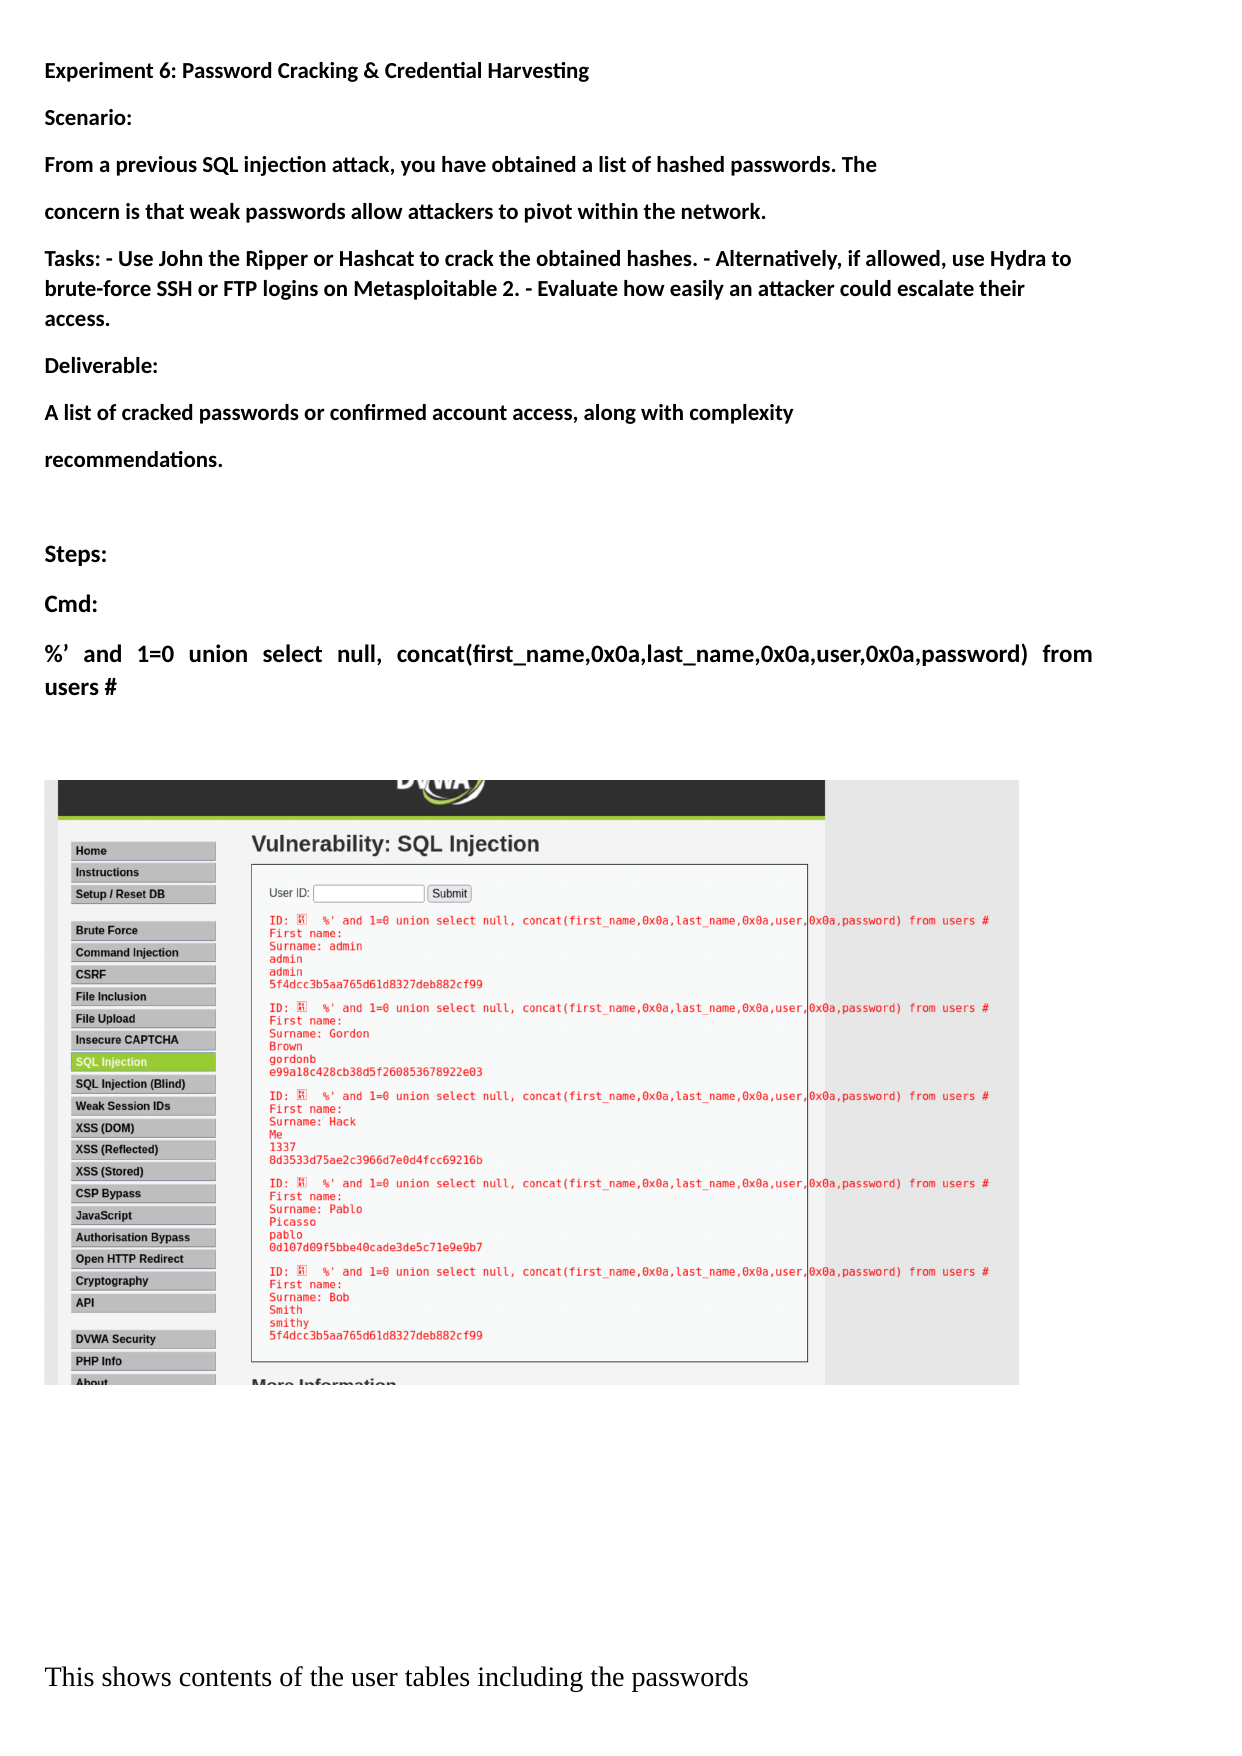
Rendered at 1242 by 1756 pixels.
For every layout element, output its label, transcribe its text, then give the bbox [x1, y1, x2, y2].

text Scenario: [44, 103, 1094, 131]
text concern is that weak passwords allow attackers to pivot within the network. [44, 197, 1094, 225]
text This shows contents of the user tables including the passwords [44, 1660, 1094, 1693]
picture [44, 780, 1020, 1385]
text Deliverable: [44, 351, 1094, 379]
text Steps: [44, 538, 1094, 569]
text %’ and 1=0 union select null, concat(first_name,0x0a,last_name,0x0a,user,0x0a,password) from users # [44, 638, 1094, 701]
text recommendations. [44, 445, 1094, 473]
text Tasks: - Use John the Ripper or Hashcat to crack the obtained hashes. - Alternatively, if allowed, use Hydra to brute-force SSH or FTP logins on Metasploitable 2. - Evaluate how easily an attacker could escalate their access. [44, 244, 1094, 332]
text Experiment 6: Password Cracking & Credential Harvesting [44, 56, 1094, 84]
text From a previous SQL injection attack, you have obtained a list of hashed passwords. The [44, 150, 1094, 178]
text A list of cracked passwords or confirmed account access, along with complexity [44, 398, 1094, 426]
text Cmd: [44, 588, 1094, 619]
